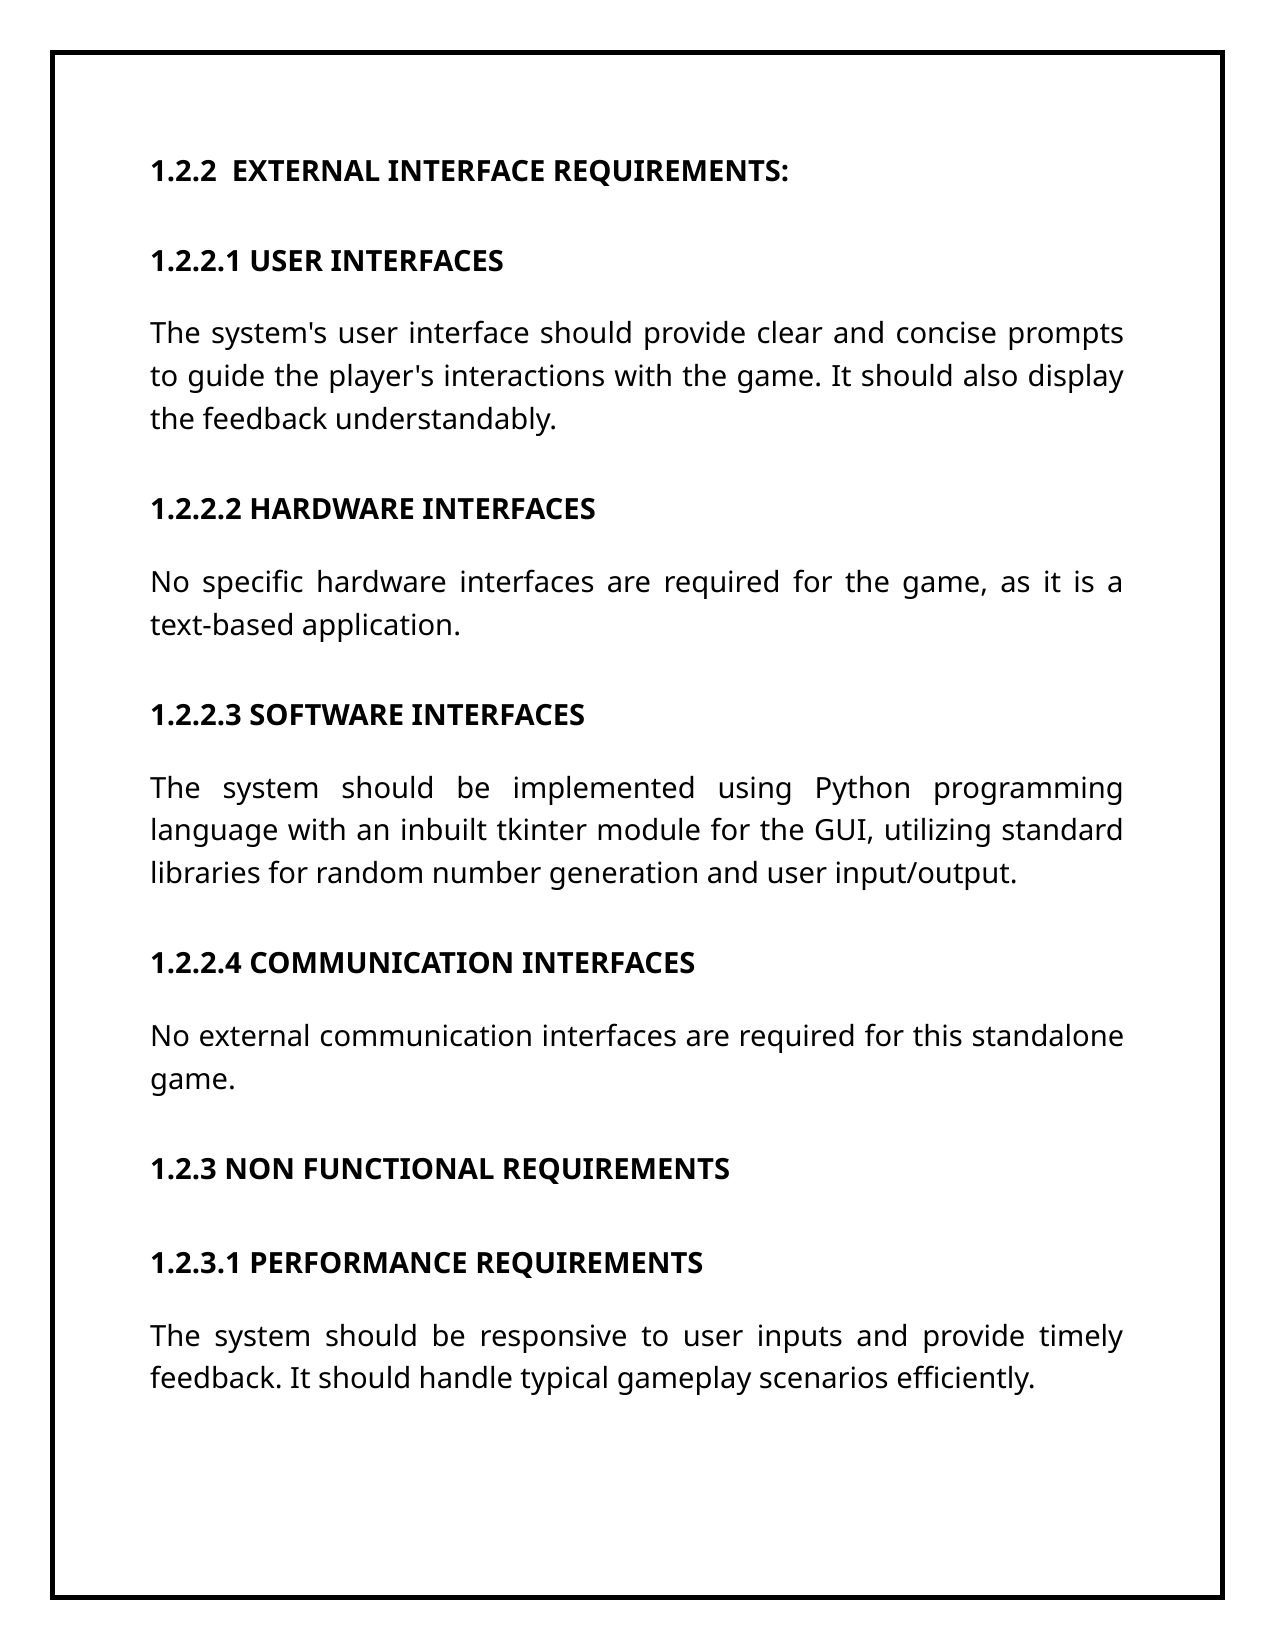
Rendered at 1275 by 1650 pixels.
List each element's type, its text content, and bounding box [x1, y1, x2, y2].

subtitle 1.2.2 EXTERNAL INTERFACE REQUIREMENTS: [150, 150, 1125, 190]
text The system should be responsive to user inputs and provide timely feedback. It should handle typical gameplay scenarios efficiently. [150, 1315, 1125, 1397]
subtitle 1.2.2.4 COMMUNICATION INTERFACES [150, 942, 1125, 982]
text No external communication interfaces are required for this standalone game. [150, 1015, 1125, 1098]
text The system should be implemented using Python programming language with an inbuilt tkinter module for the GUI, utilizing standard libraries for random number generation and user input/output. [150, 767, 1125, 892]
text No specific hardware interfaces are required for the game, as it is a text-based application. [150, 561, 1125, 644]
subtitle 1.2.3 NON FUNCTIONAL REQUIREMENTS [150, 1148, 1125, 1188]
subtitle 1.2.2.1 USER INTERFACES [150, 240, 1125, 279]
subtitle 1.2.3.1 PERFORMANCE REQUIREMENTS [150, 1242, 1125, 1282]
subtitle 1.2.2.3 SOFTWARE INTERFACES [150, 694, 1125, 733]
subtitle 1.2.2.2 HARDWARE INTERFACES [150, 488, 1125, 528]
text The system's user interface should provide clear and concise prompts to guide the player's interactions with the game. It should also display the feedback understandably. [150, 313, 1125, 438]
